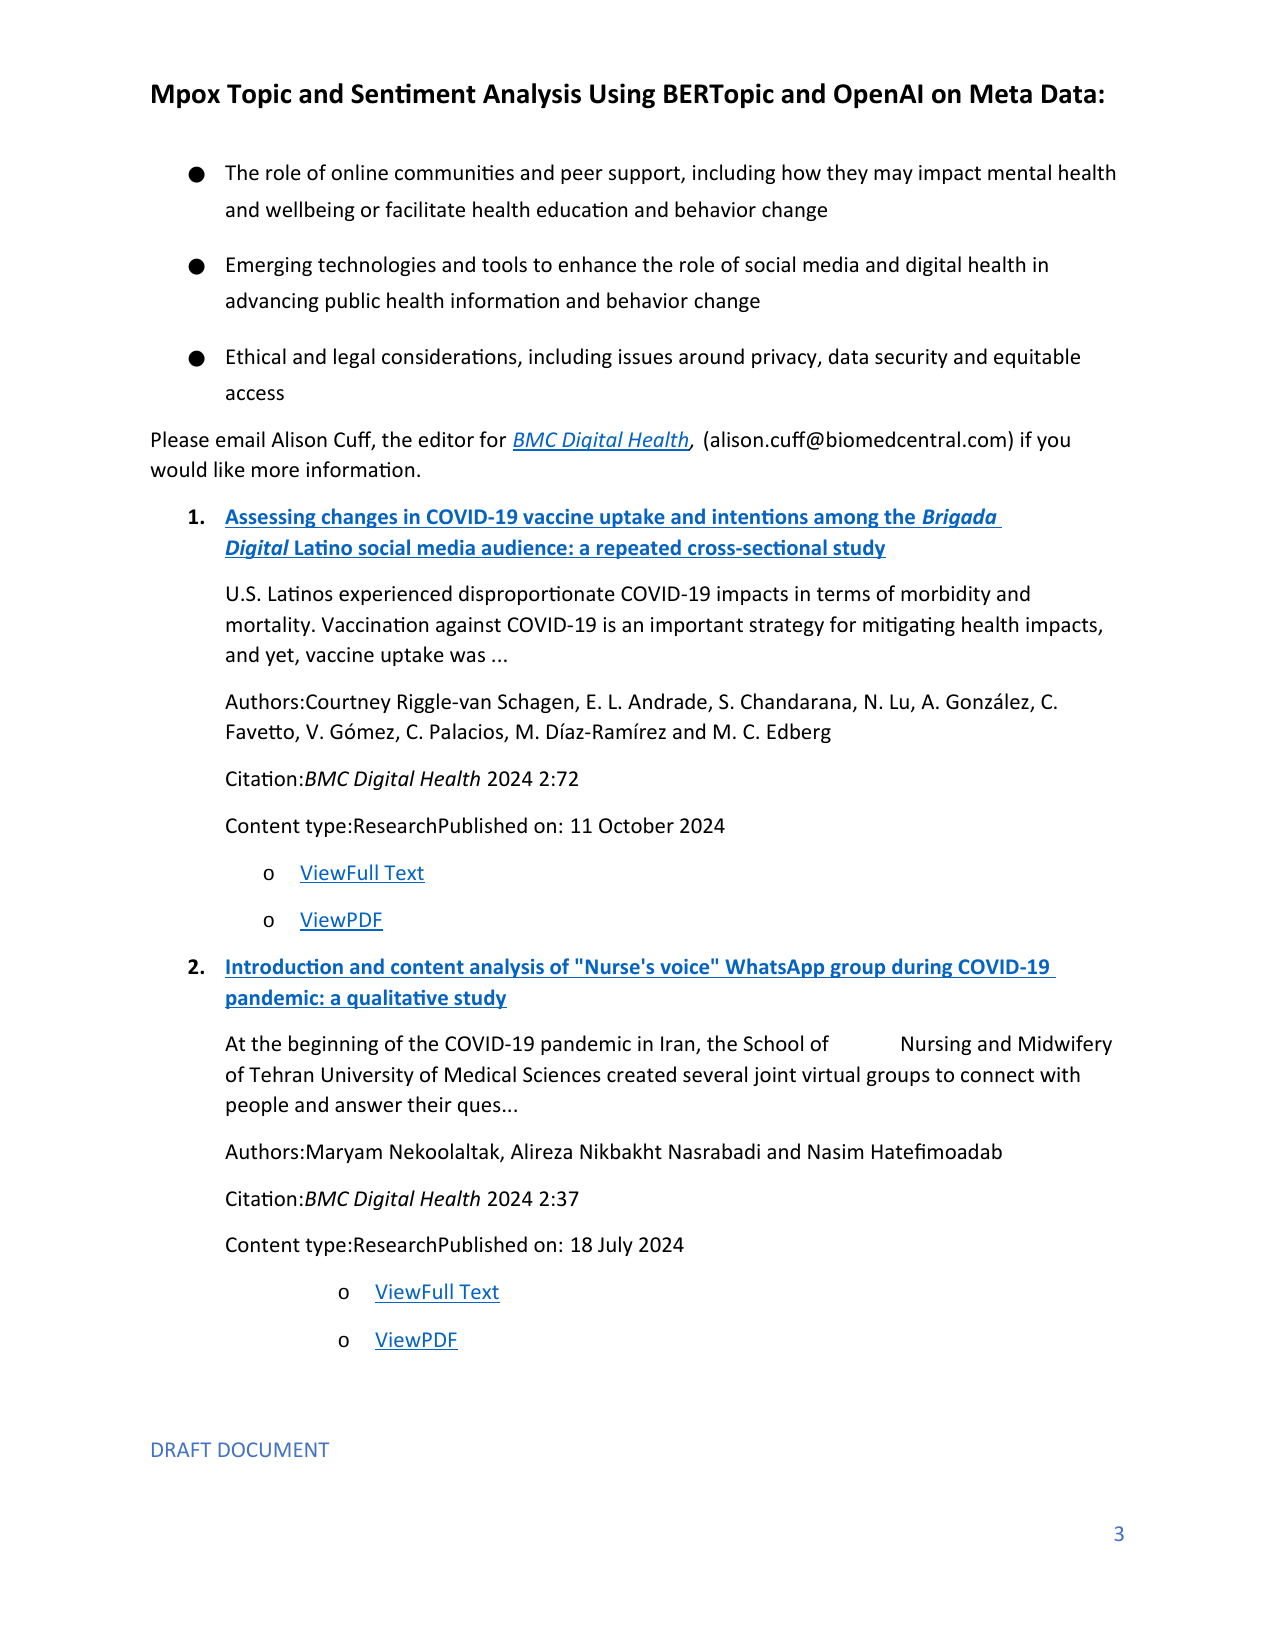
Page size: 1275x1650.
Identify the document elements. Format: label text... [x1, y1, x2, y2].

text Please email Alison Cuff, the editor for BMC Digital Health, (alison.cuff@biomedcentral.com) if you would like more information. [150, 425, 1125, 483]
list The role of online communities and peer support, including how they may impact mental health and wellbeing or facilitate health education and behavior change [187, 150, 1125, 223]
text Content type:ResearchPublished on: 18 July 2024 [225, 1231, 1125, 1258]
text Citation:BMC Digital Health 2024 2:37 [225, 1184, 1125, 1212]
text Citation:BMC Digital Health 2024 2:72 [225, 764, 1125, 792]
list Emerging technologies and tools to enhance the role of social media and digital health in advancing public health information and behavior change [187, 242, 1125, 315]
text Content type:ResearchPublished on: 11 October 2024 [225, 811, 1125, 839]
list Assessing changes in COVID-19 vaccine uptake and intentions among the Brigada Digital Latino social media audience: a repeated cross-sectional study [187, 502, 1125, 561]
list ViewPDF [337, 1325, 1125, 1353]
list ViewFull Text [337, 1277, 1125, 1306]
list Introduction and content analysis of "Nurse's voice" WhatsApp group during COVID-19 pandemic: a qualitative study [187, 952, 1125, 1011]
text Authors:Maryam Nekoolaltak, Alireza Nikbakht Nasrabadi and Nasim Hatefimoadab [225, 1137, 1125, 1165]
list ViewPDF [262, 905, 1125, 933]
text U.S. Latinos experienced disproportionate COVID-19 impacts in terms of morbidity and mortality. Vaccination against COVID-19 is an important strategy for mitigating health impacts, and yet, vaccine uptake was ... [225, 579, 1125, 668]
list Ethical and legal considerations, including issues around privacy, data security and equitable access [187, 333, 1125, 406]
text Authors:Courtney Riggle-van Schagen, E. L. Andrade, S. Chandarana, N. Lu, A. González, C. Favetto, V. Gómez, C. Palacios, M. Díaz-Ramírez and M. C. Edberg [225, 687, 1125, 745]
list ViewFull Text [262, 858, 1125, 886]
text At the beginning of the COVID-19 pandemic in Iran, the School of Nursing and Midwifery of Tehran University of Medical Sciences created several joint virtual groups to connect with people and answer their ques... [225, 1029, 1125, 1118]
